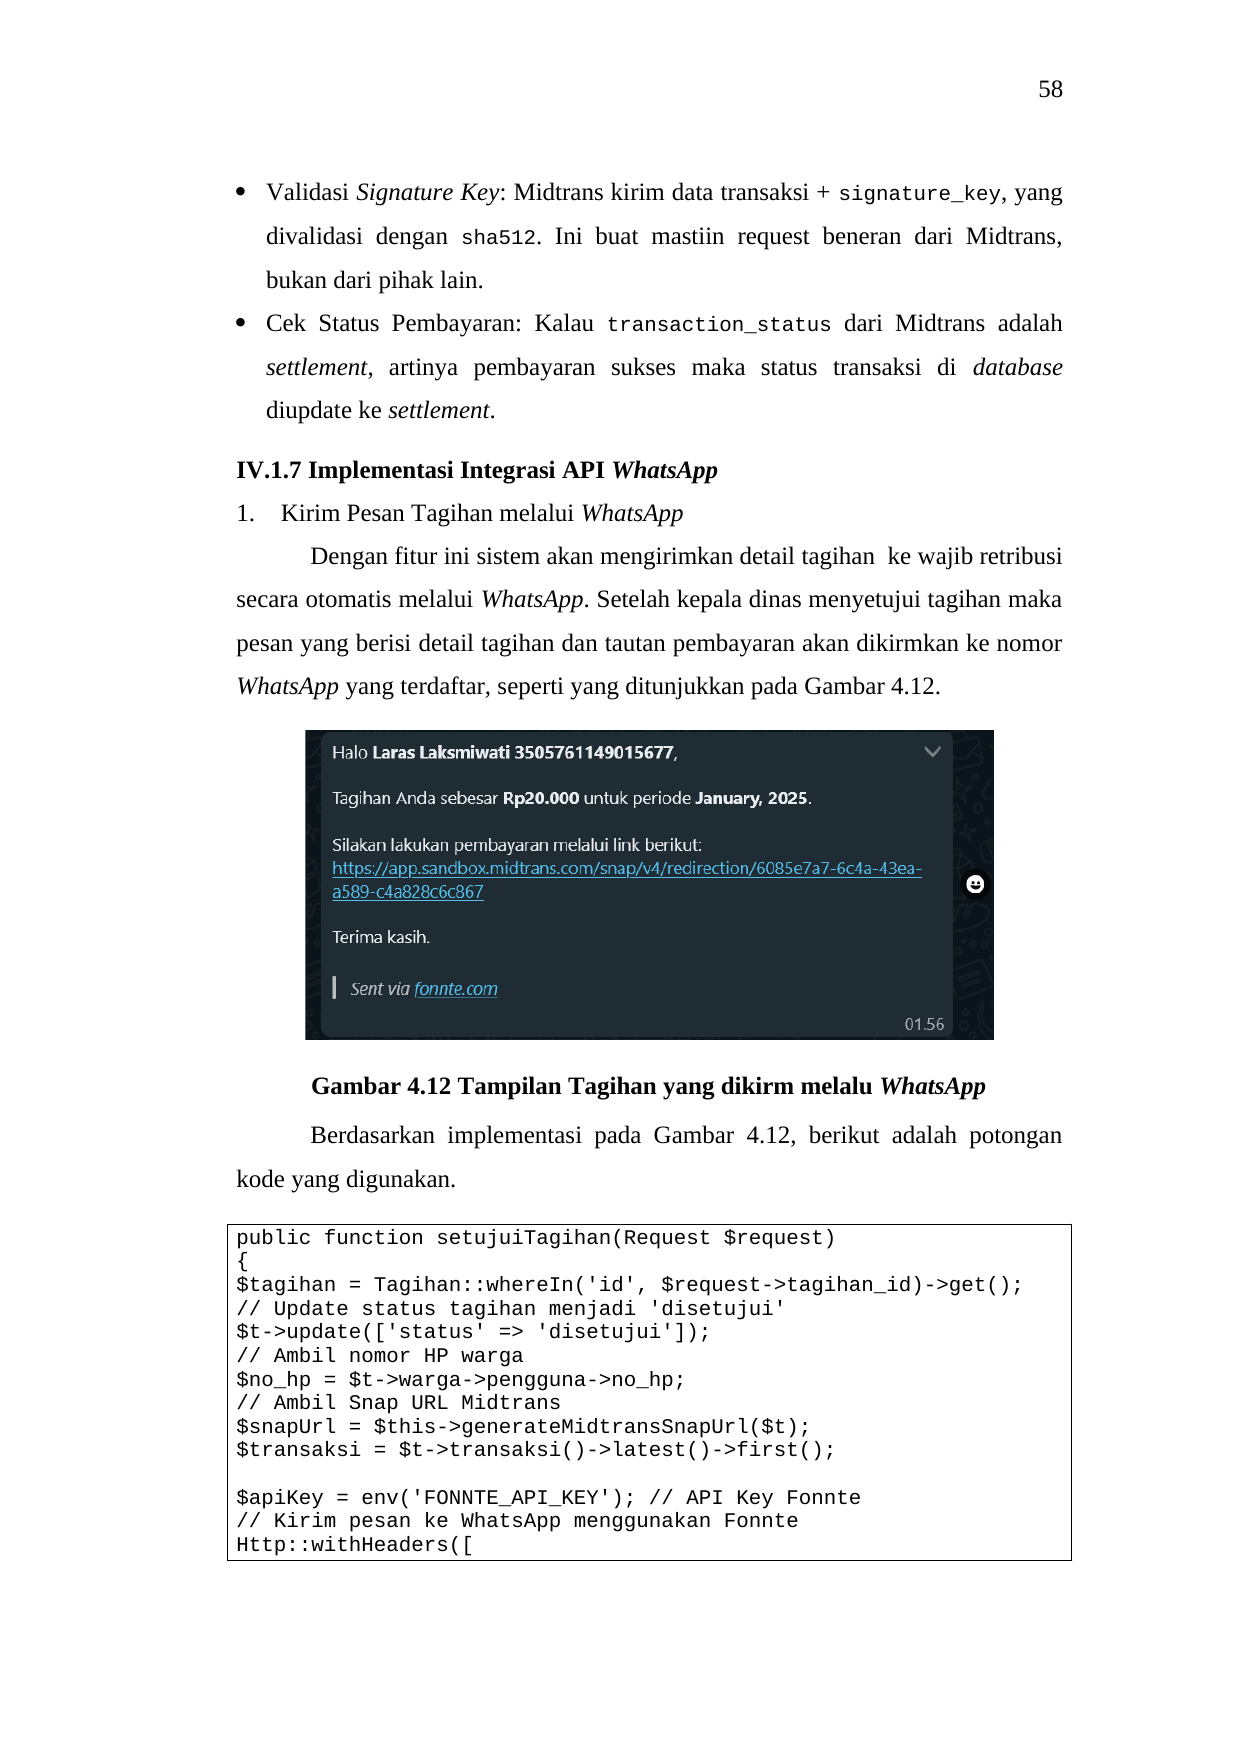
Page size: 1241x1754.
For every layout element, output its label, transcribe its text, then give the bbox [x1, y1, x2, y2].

text Gambar 4.12 Tampilan Tagihan yang dikirm melalu WhatsApp [236, 1071, 1063, 1100]
text $snapUrl = $this->generateMidtransSnapUrl($t); [236, 1416, 1063, 1439]
subtitle Implementasi Integrasi API WhatsApp [236, 455, 1063, 484]
text $no_hp = $t->warga->pengguna->no_hp; [236, 1368, 1063, 1392]
list Cek Status Pembayaran: Kalau transaction_status dari Midtrans adalah settlement, artinya pembayaran sukses maka status transaksi di database diupdate ke settlement. [236, 308, 1063, 424]
list Kirim Pesan Tagihan melalui WhatsApp [236, 498, 1063, 527]
picture [305, 730, 994, 1040]
list Validasi Signature Key: Midtrans kirim data transaksi + signature_key, yang divalidasi dengan sha512. Ini buat mastiin request beneran dari Midtrans, bukan dari pihak lain. [236, 177, 1063, 294]
text // Update status tagihan menjadi 'disetujui' [236, 1298, 1063, 1321]
text // Kirim pesan ke WhatsApp menggunakan Fonnte [236, 1510, 1063, 1531]
text // Ambil Snap URL Midtrans [236, 1392, 1063, 1416]
text $tagihan = Tagihan::whereIn('id', $request->tagihan_id)->get(); [236, 1274, 1063, 1298]
text $t->update(['status' => 'disetujui']); [236, 1321, 1063, 1345]
text public function setujuiTagihan(Request $request) [228, 1225, 1071, 1250]
text { [236, 1250, 1063, 1274]
text $apiKey = env('FONNTE_API_KEY'); // API Key Fonnte [236, 1487, 1063, 1510]
list Dengan fitur ini sistem akan mengirimkan detail tagihan ke wajib retribusi secara otomatis melalui WhatsApp. Setelah kepala dinas menyetujui tagihan maka pesan yang berisi detail tagihan dan tautan pembayaran akan dikirmkan ke nomor WhatsApp yang terdaftar, seperti yang ditunjukkan pada Gambar 4.12. [236, 541, 1063, 699]
text Berdasarkan implementasi pada Gambar 4.12, berikut adalah potongan kode yang digunakan. [236, 1121, 1063, 1192]
text $transaksi = $t->transaksi()->latest()->first(); [236, 1439, 1063, 1463]
text // Ambil nomor HP warga [236, 1345, 1063, 1368]
text Http::withHeaders([ [228, 1531, 1071, 1560]
